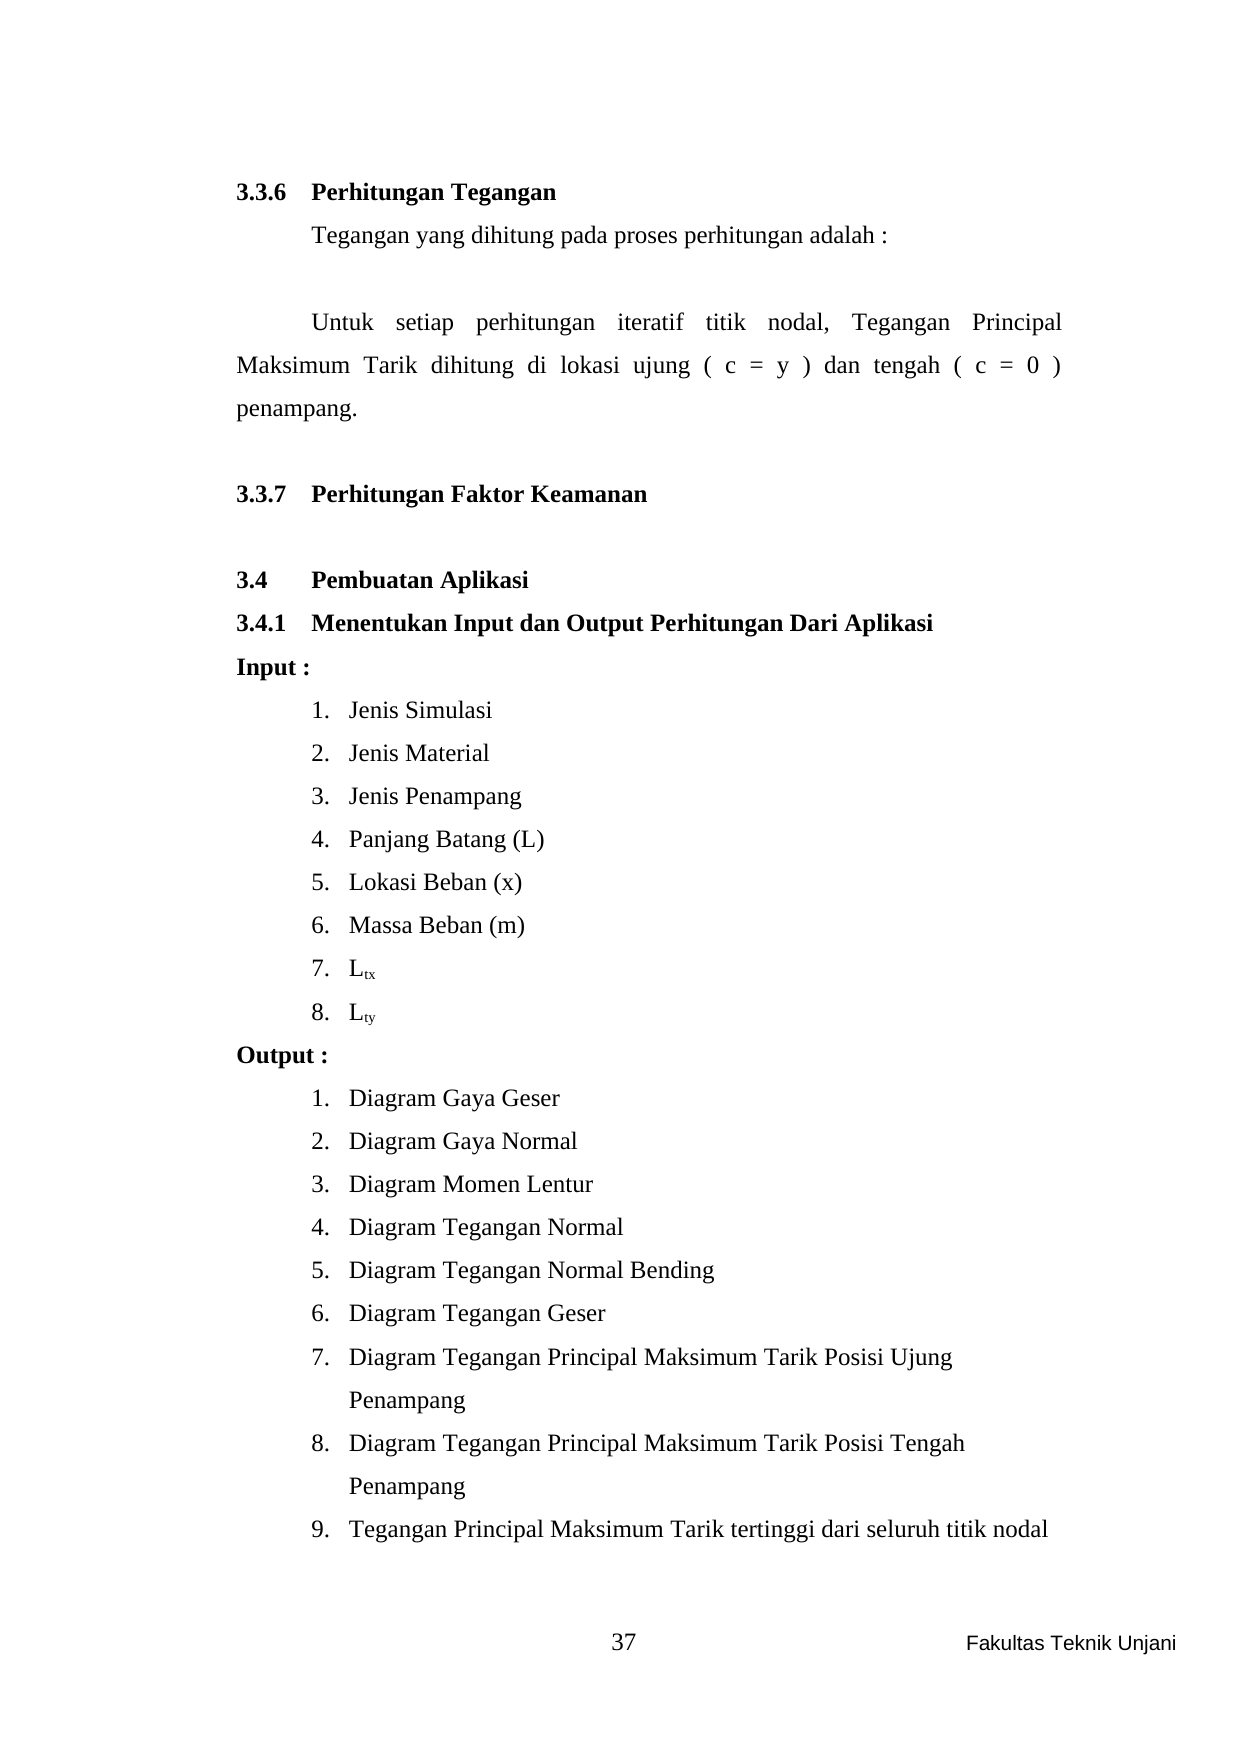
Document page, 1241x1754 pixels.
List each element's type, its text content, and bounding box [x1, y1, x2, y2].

list Jenis Penampang [311, 781, 1063, 810]
list Diagram Gaya Normal [311, 1126, 1063, 1155]
list Panjang Batang (L) [311, 824, 1063, 853]
list Diagram Gaya Geser [311, 1083, 1063, 1112]
list Diagram Tegangan Principal Maksimum Tarik Posisi Tengah Penampang [311, 1428, 1063, 1500]
list Jenis Material [311, 738, 1063, 767]
list Diagram Tegangan Normal Bending [311, 1255, 1063, 1284]
list Lty [311, 997, 1063, 1025]
subtitle 3.3.6 Perhitungan Tegangan [236, 177, 1063, 206]
subtitle 3.3.7 Perhitungan Faktor Keamanan [236, 479, 1063, 508]
subtitle 3.4.1 Menentukan Input dan Output Perhitungan Dari Aplikasi [236, 608, 1063, 637]
list Ltx [311, 953, 1063, 982]
list Diagram Momen Lentur [311, 1169, 1063, 1198]
text Tegangan yang dihitung pada proses perhitungan adalah : [236, 220, 1063, 249]
list Diagram Tegangan Normal [311, 1212, 1063, 1241]
text Output : [236, 1040, 1063, 1068]
list Lokasi Beban (x) [311, 867, 1063, 896]
subtitle 3.4 Pembuatan Aplikasi [236, 565, 1063, 594]
list Jenis Simulasi [311, 695, 1063, 723]
text Untuk setiap perhitungan iteratif titik nodal, Tegangan Principal Maksimum Tarik dihitung di lokasi ujung ( c = y ) dan tengah ( c = 0 ) penampang. [236, 307, 1063, 422]
list Tegangan Principal Maksimum Tarik tertinggi dari seluruh titik nodal [311, 1514, 1063, 1543]
list Diagram Tegangan Geser [311, 1298, 1063, 1327]
list Diagram Tegangan Principal Maksimum Tarik Posisi Ujung Penampang [311, 1342, 1063, 1413]
list Massa Beban (m) [311, 910, 1063, 939]
text Input : [236, 652, 1063, 680]
